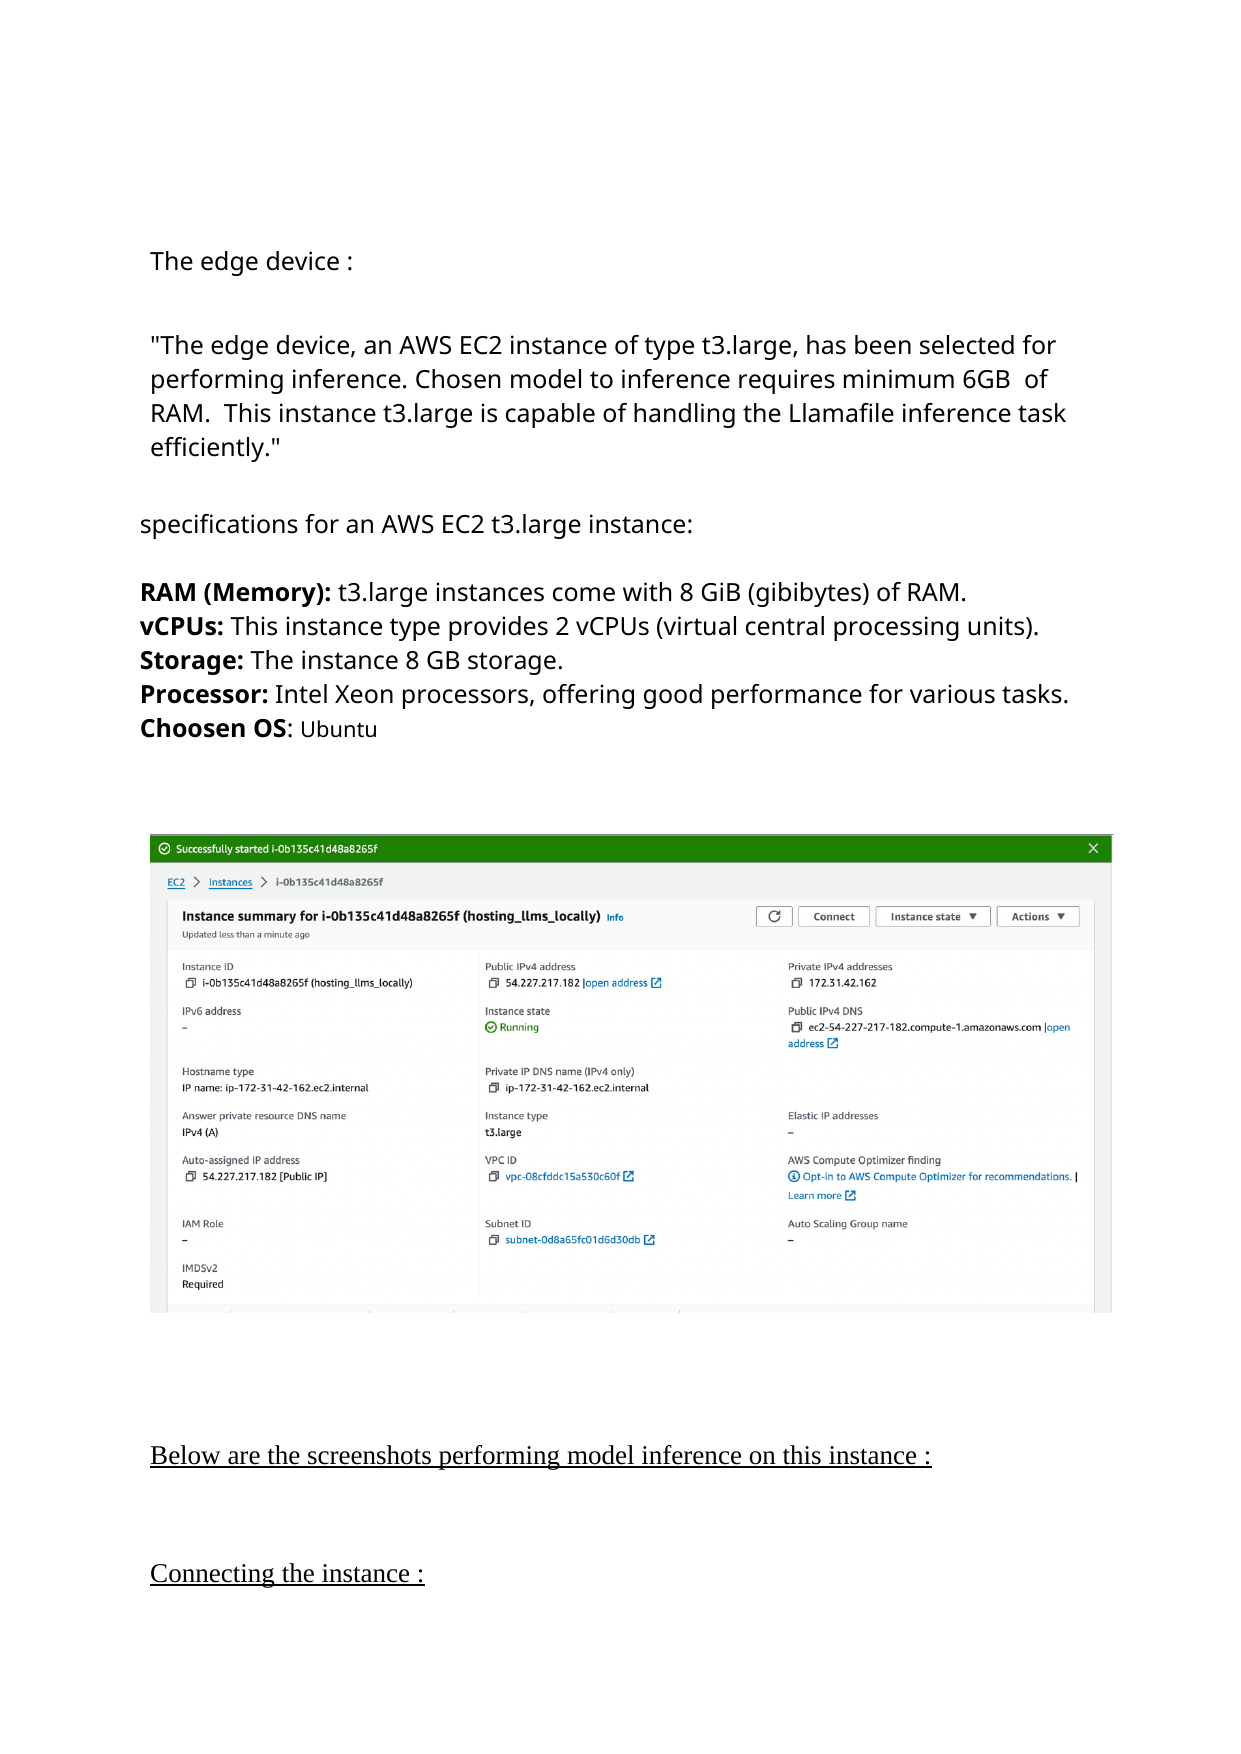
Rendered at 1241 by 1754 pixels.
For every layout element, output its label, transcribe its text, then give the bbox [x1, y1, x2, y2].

text "The edge device, an AWS EC2 instance of type t3.large, has been selected for performing inference. Chosen model to inference requires minimum 6GB of RAM. This instance t3.large is capable of handling the Llamafile inference task efficiently." [150, 328, 1103, 464]
text Choosen OS: Ubuntu [139, 711, 1103, 745]
text Processor: Intel Xeon processors, offering good performance for various tasks. [139, 677, 1103, 711]
picture [150, 834, 1114, 1313]
text RAM (Memory): t3.large instances come with 8 GiB (gibibytes) of RAM. [139, 574, 1103, 609]
text The edge device : [150, 243, 1103, 277]
text specifications for an AWS EC2 t3.large instance: [139, 506, 1103, 541]
text Connecting the instance : [150, 1557, 1103, 1588]
text Storage: The instance 8 GB storage. [139, 643, 1103, 677]
text vCPUs: This instance type provides 2 vCPUs (virtual central processing units). [139, 609, 1103, 643]
text Below are the screenshots performing model inference on this instance : [150, 1439, 1103, 1470]
